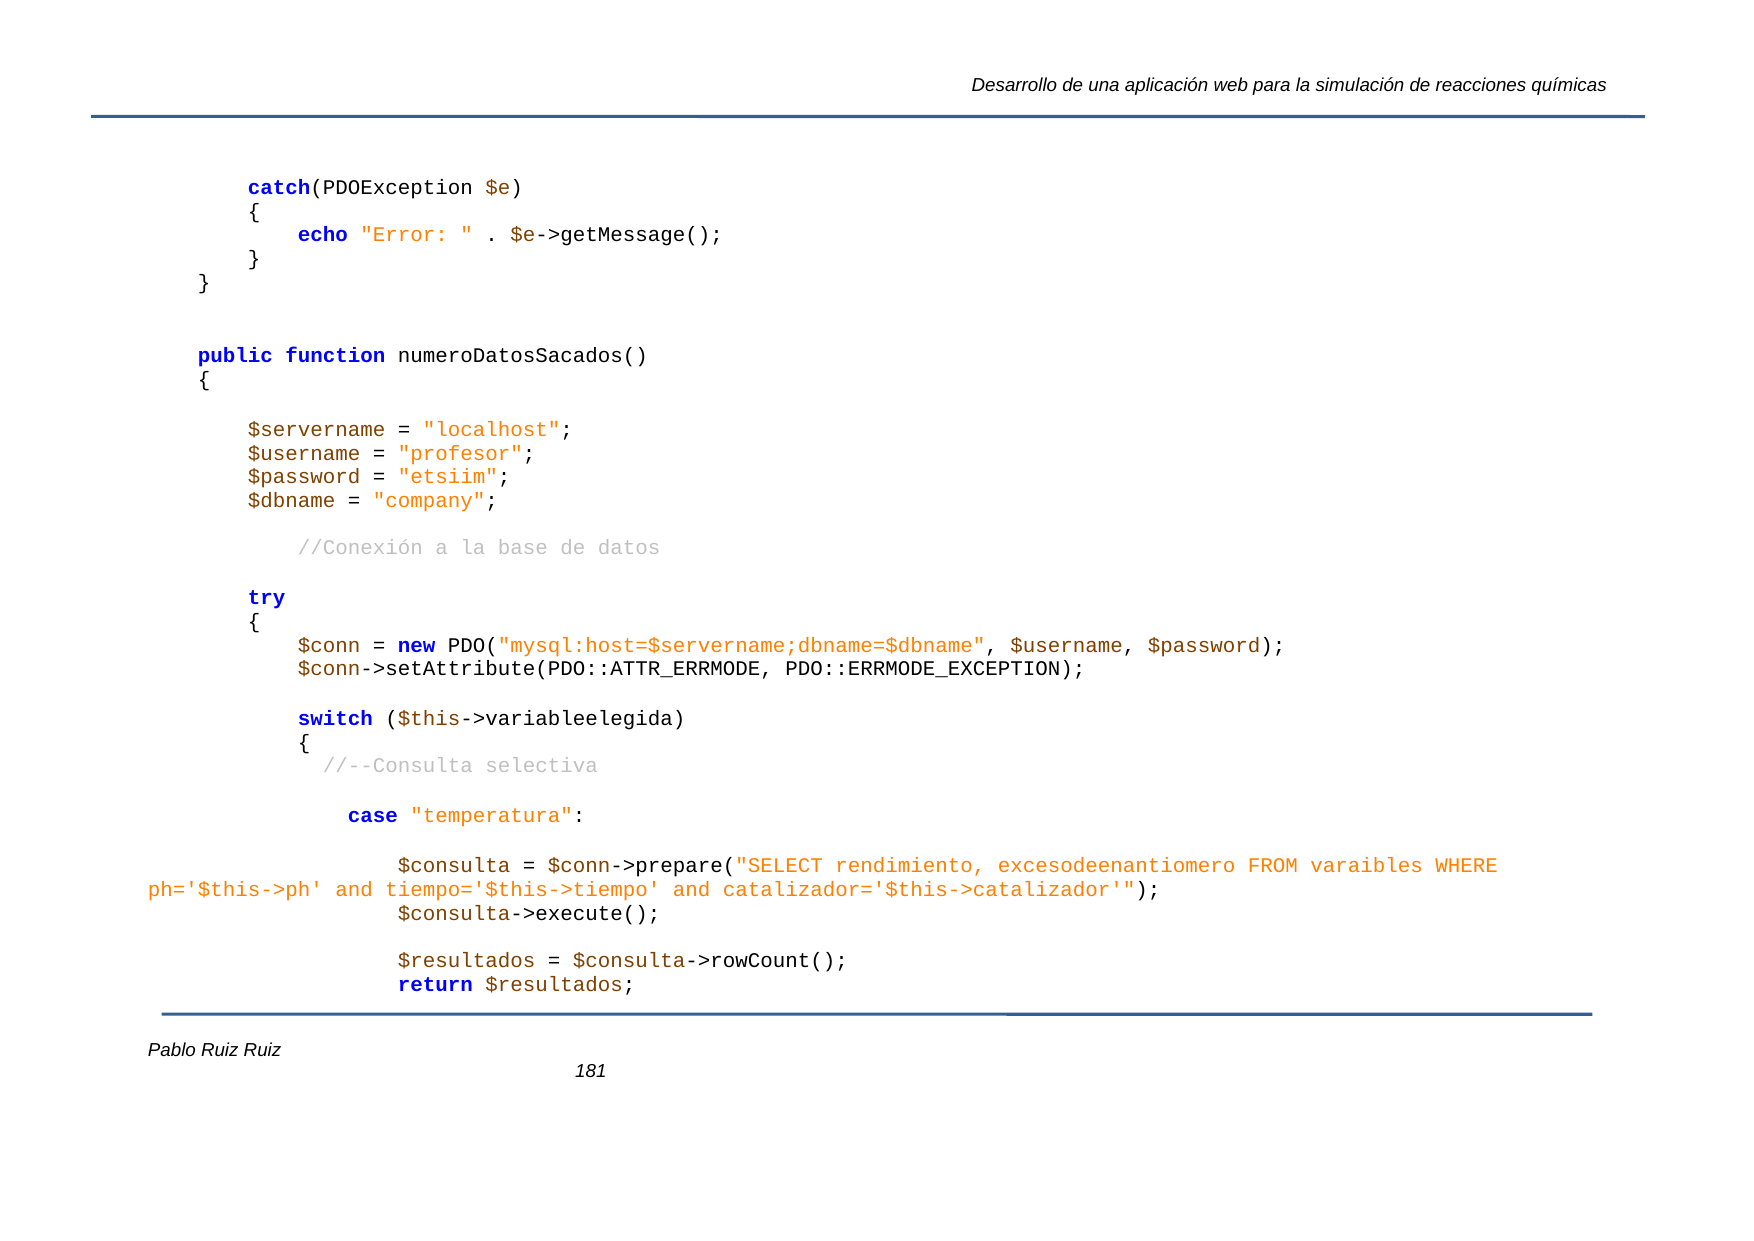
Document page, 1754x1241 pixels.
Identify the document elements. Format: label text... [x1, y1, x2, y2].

text { [148, 201, 1606, 224]
text return $resultados; [148, 974, 1606, 997]
text case "temperatura": [148, 806, 1606, 829]
text echo "Error: " . $e->getMessage(); [148, 224, 1606, 248]
text $consulta->execute(); [148, 903, 1606, 926]
text //--Consulta selectiva [148, 756, 1606, 779]
text } [148, 272, 1606, 295]
text try [148, 587, 1606, 611]
text { [148, 611, 1606, 634]
text $conn->setAttribute(PDO::ATTR_ERRMODE, PDO::ERRMODE_EXCEPTION); [148, 658, 1606, 682]
text $resultados = $consulta->rowCount(); [148, 950, 1606, 974]
text catch(PDOException $e) [148, 177, 1606, 201]
text $servername = "localhost"; [148, 419, 1606, 443]
text { [148, 732, 1606, 756]
text public function numeroDatosSacados() [148, 345, 1606, 369]
text { [148, 369, 1606, 393]
text $dbname = "company"; [148, 490, 1606, 514]
text $consulta = $conn->prepare("SELECT rendimiento, excesodeenantiomero FROM varaibles WHERE ph='$this->ph' and tiempo='$this->tiempo' and catalizador='$this->catalizador'"); [148, 856, 1606, 903]
text } [148, 248, 1606, 272]
text //Conexión a la base de datos [148, 537, 1606, 561]
text $username = "profesor"; [148, 443, 1606, 466]
text $conn = new PDO("mysql:host=$servername;dbname=$dbname", $username, $password); [148, 634, 1606, 658]
text switch ($this->variableelegida) [148, 708, 1606, 732]
text $password = "etsiim"; [148, 466, 1606, 490]
